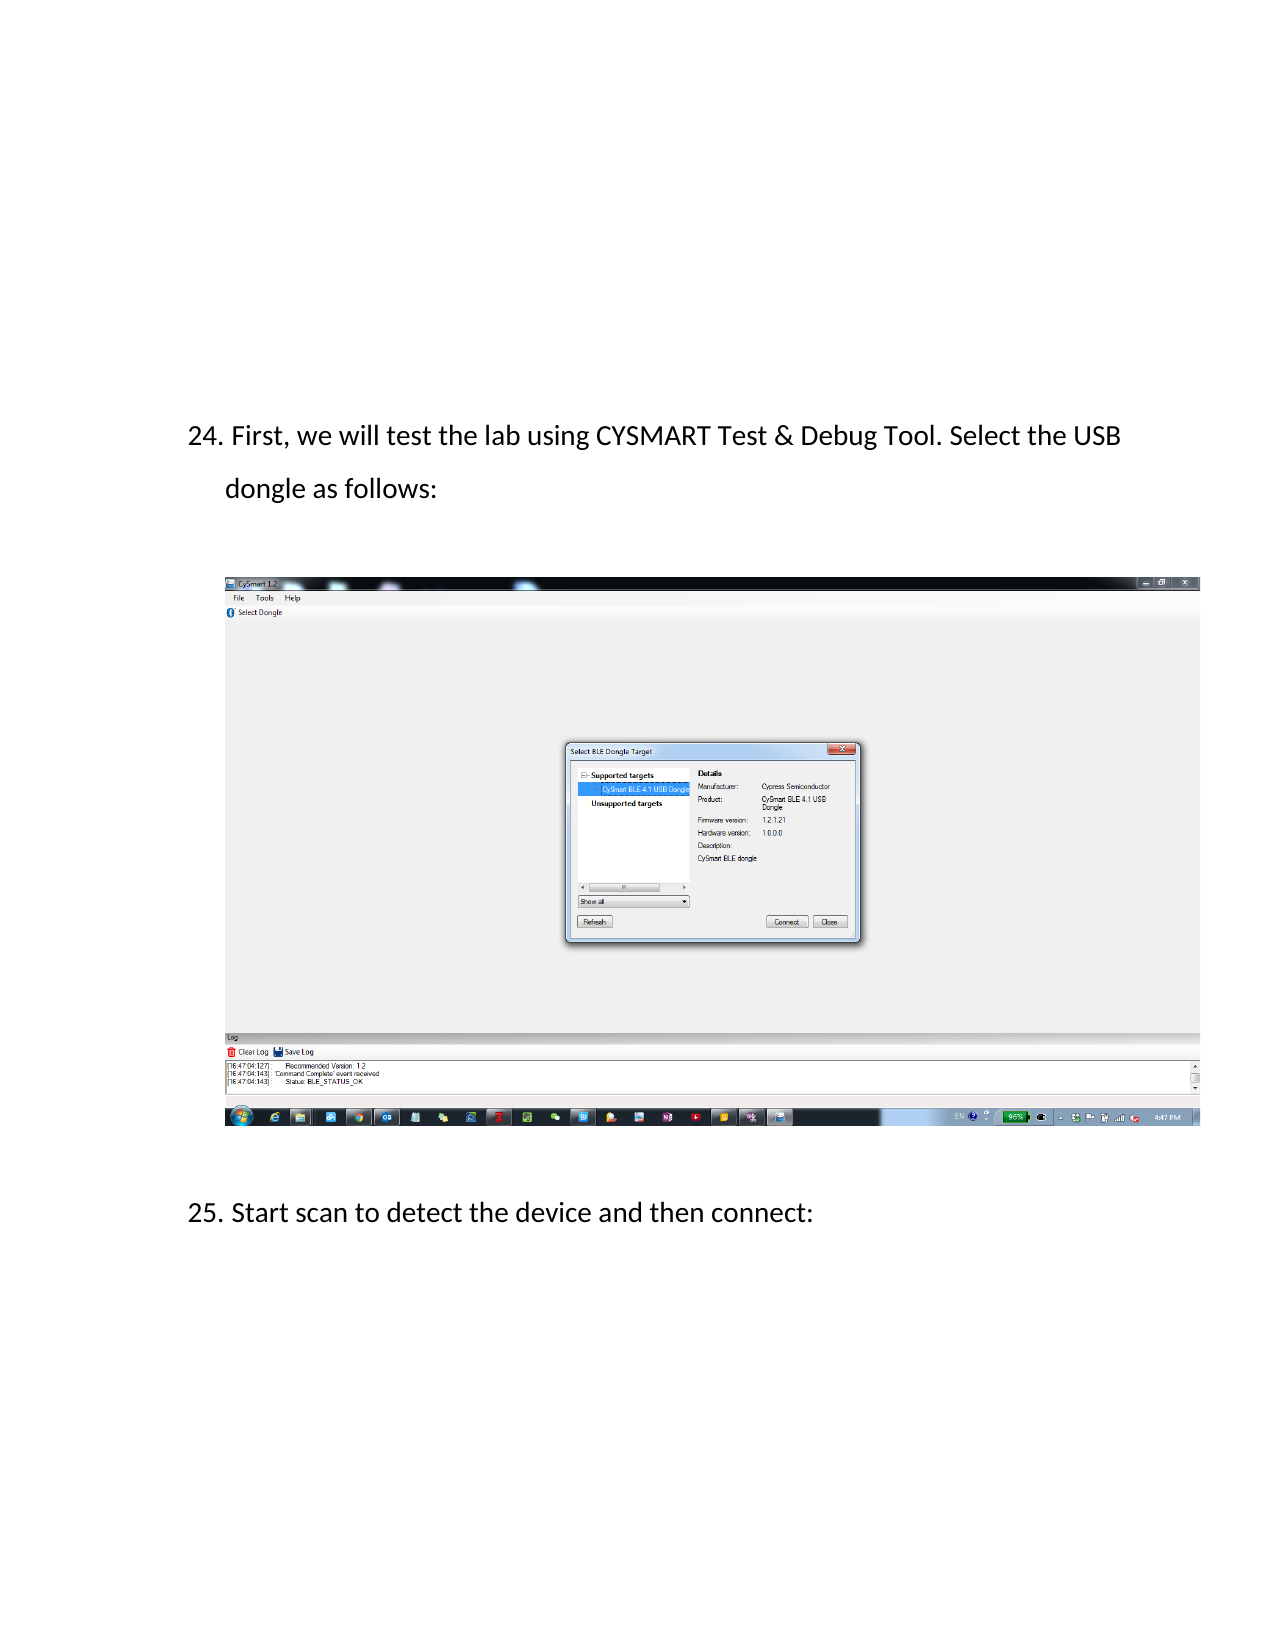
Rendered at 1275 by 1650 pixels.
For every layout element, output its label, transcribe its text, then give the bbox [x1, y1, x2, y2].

picture [225, 577, 1200, 1126]
list First, we will test the lab using CYSMART Test & Debug Tool. Select the USB dongle as follows: [187, 417, 1125, 506]
list Start scan to detect the device and then connect: [187, 1194, 1125, 1230]
